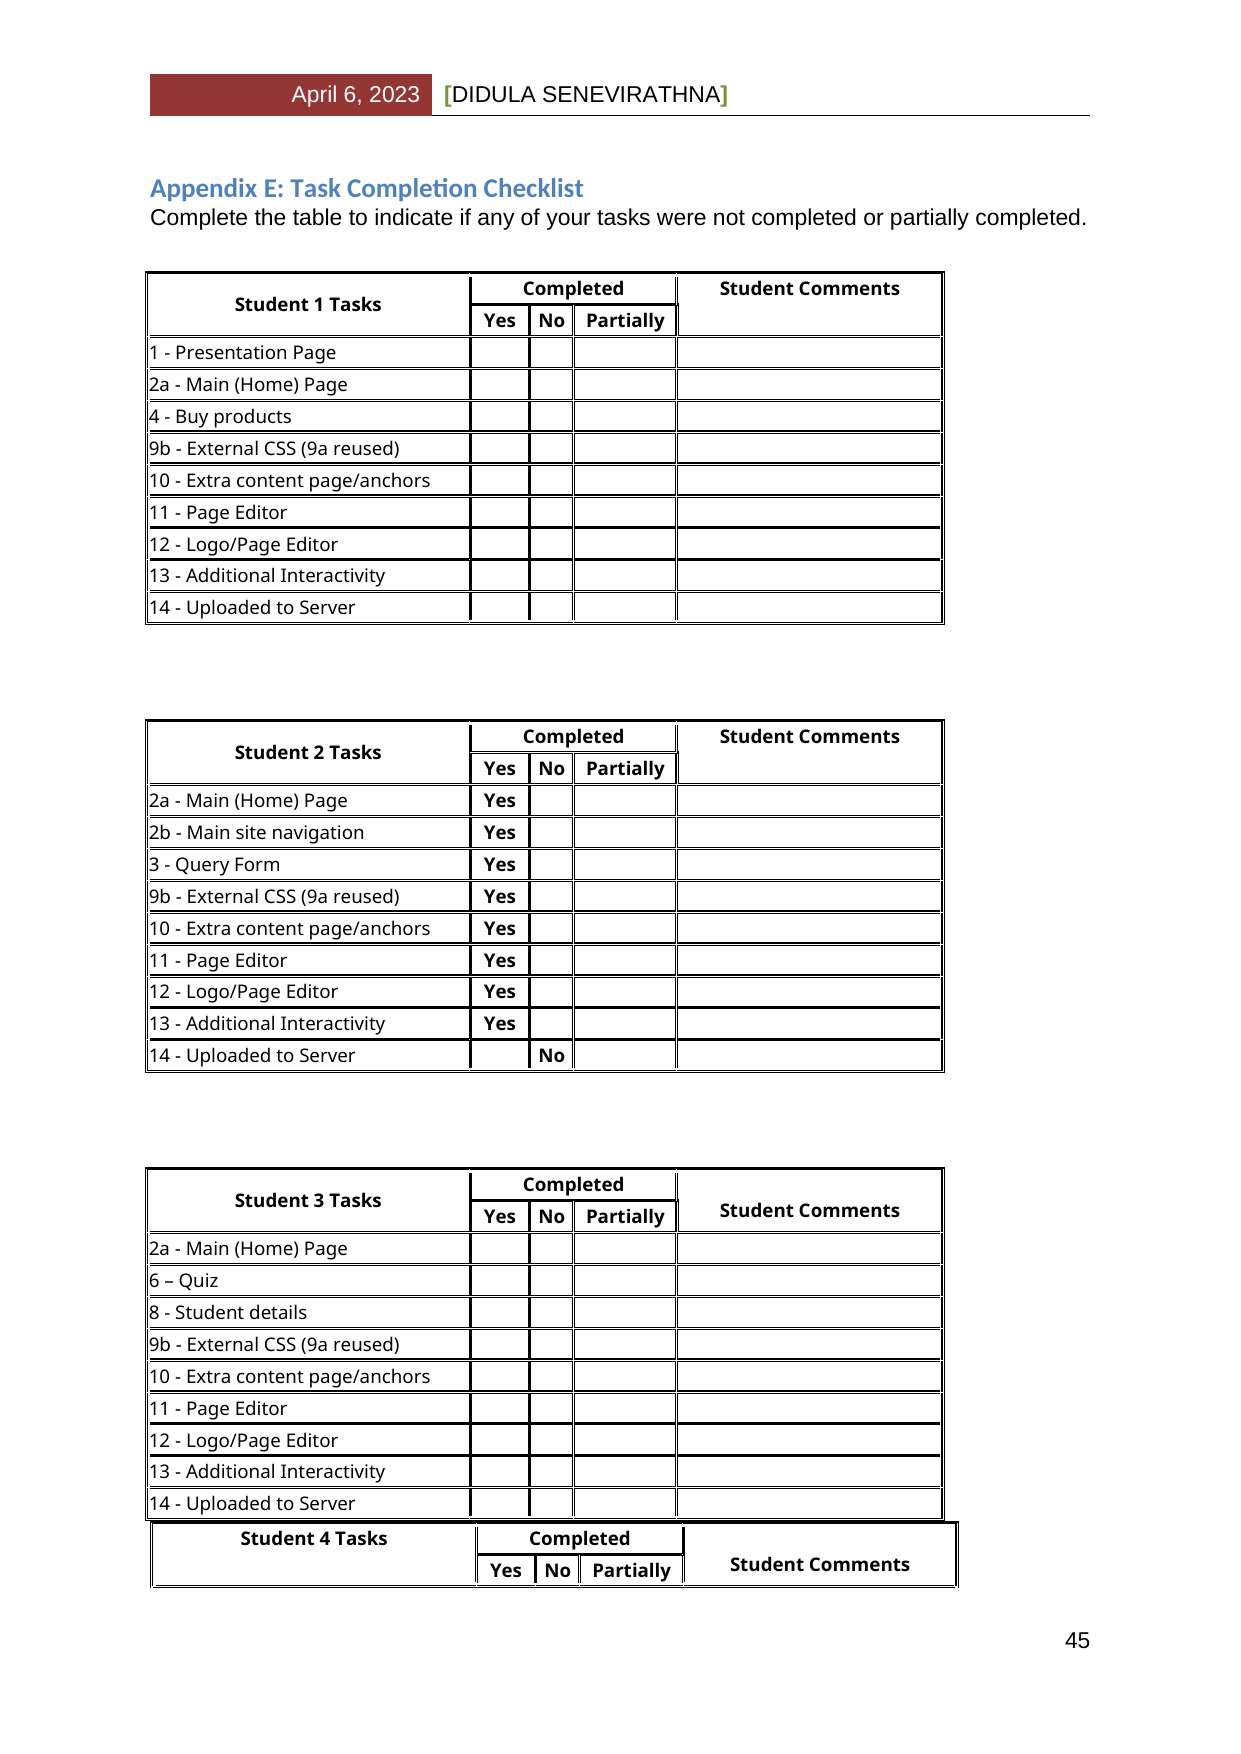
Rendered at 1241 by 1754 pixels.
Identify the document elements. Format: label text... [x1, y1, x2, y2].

table_cell [678, 942, 942, 974]
table_cell [575, 1266, 675, 1294]
table_cell [575, 1009, 675, 1038]
table_cell [531, 370, 572, 398]
table_cell [472, 1394, 528, 1422]
table_cell [531, 434, 572, 462]
table_cell [531, 338, 572, 367]
table_header Completed [470, 722, 677, 751]
table_cell [531, 978, 572, 1006]
table_cell [574, 1041, 677, 1070]
table_cell 12 - Logo/Page Editor [148, 1422, 469, 1454]
table_cell [678, 910, 942, 942]
table_cell [678, 1358, 942, 1390]
table_cell [575, 434, 675, 462]
table_cell No [531, 306, 572, 335]
table_cell Yes [472, 1009, 528, 1038]
table_header Student 4 Tasks [153, 1524, 476, 1585]
table_cell [678, 1295, 942, 1326]
table_header Completed [470, 274, 677, 303]
table_cell [531, 466, 572, 494]
table_cell [531, 402, 572, 430]
table_cell [575, 786, 675, 814]
table_cell No [535, 1556, 580, 1585]
table_cell 2a - Main (Home) Page [146, 783, 470, 814]
table_cell [472, 1330, 528, 1358]
table_cell 9b - External CSS (9a reused) [148, 430, 469, 462]
table_cell 13 - Additional Interactivity [146, 558, 469, 590]
table_cell 2a - Main (Home) Page [146, 1231, 470, 1263]
table_cell [575, 1298, 675, 1326]
table_cell No [529, 1041, 573, 1070]
table_cell [531, 786, 572, 814]
table_cell [529, 593, 573, 622]
table_cell [472, 1234, 528, 1263]
table_cell [678, 846, 942, 878]
table_cell [678, 1390, 942, 1422]
table_cell [531, 1009, 572, 1038]
table_header Completed [470, 1170, 677, 1199]
table_cell Partially [575, 306, 675, 335]
table_cell No [531, 1202, 572, 1231]
table_cell Yes [472, 946, 528, 974]
table_cell 13 - Additional Interactivity [148, 1454, 469, 1486]
table_cell 10 - Extra content page/anchors [148, 1358, 469, 1390]
table_cell [575, 498, 675, 526]
table_cell [531, 561, 572, 590]
table_cell 6 – Quiz [146, 1263, 470, 1294]
table_cell 1 - Presentation Page [146, 335, 470, 367]
table_cell [574, 1489, 677, 1518]
table_cell Yes [476, 1556, 535, 1585]
table_header Completed [476, 1523, 683, 1553]
table_cell [472, 370, 528, 398]
table_cell [472, 1298, 528, 1326]
table_cell [677, 335, 943, 367]
table_cell [531, 1394, 572, 1422]
table_cell [575, 370, 675, 398]
table_cell [472, 529, 528, 558]
table_cell No [531, 754, 572, 783]
table_cell [677, 1263, 943, 1294]
table_cell 9b - External CSS (9a reused) [148, 1326, 469, 1358]
table_cell [575, 882, 675, 910]
table_cell Partially [575, 1202, 675, 1231]
table_cell [531, 1298, 572, 1326]
table_cell 14 - Uploaded to Server [146, 1486, 470, 1518]
table_cell [678, 430, 942, 462]
table_cell [678, 399, 942, 430]
table_cell Partially [580, 1556, 683, 1585]
table_header Student Comments [677, 1170, 941, 1231]
table_cell [531, 818, 572, 846]
table_cell [677, 1038, 943, 1070]
table_cell [531, 850, 572, 878]
table_cell Yes [472, 306, 528, 335]
table_cell Yes [472, 882, 528, 910]
table_cell [678, 526, 941, 558]
table_cell [677, 590, 943, 622]
table_cell [531, 914, 572, 942]
table_header Student 2 Tasks [148, 721, 470, 783]
table_cell [531, 1362, 572, 1390]
table_header Student 1 Tasks [148, 273, 470, 335]
table_cell [575, 1457, 675, 1486]
table_cell [678, 1454, 941, 1486]
table_cell [678, 1006, 941, 1038]
table_cell [470, 593, 529, 622]
table_cell [531, 1330, 572, 1358]
table_cell Yes [472, 754, 528, 783]
table_cell Yes [472, 850, 528, 878]
table_cell 12 - Logo/Page Editor [148, 526, 469, 558]
table_cell [677, 1486, 943, 1518]
table_cell [677, 1231, 943, 1263]
table_cell [531, 1457, 572, 1486]
table_cell [575, 1330, 675, 1358]
table_cell [678, 462, 942, 494]
table_cell [575, 914, 675, 942]
table_cell [678, 879, 942, 910]
table_cell 12 - Logo/Page Editor [148, 974, 469, 1006]
table_cell [575, 466, 675, 494]
table_cell [472, 561, 528, 590]
table_cell [575, 850, 675, 878]
table_cell [472, 1425, 528, 1454]
table_header Student Comments [677, 274, 941, 335]
table_cell 14 - Uploaded to Server [146, 1038, 470, 1070]
table_cell [472, 498, 528, 526]
table_cell [678, 1326, 942, 1358]
table_cell [677, 367, 943, 398]
table_cell [531, 1266, 572, 1294]
table_cell [575, 1394, 675, 1422]
subtitle Appendix E: Task Completion Checklist [284, 171, 1090, 204]
table_cell 2b - Main site navigation [148, 815, 469, 846]
table_cell [575, 1425, 675, 1454]
table_cell [531, 882, 572, 910]
table_cell [472, 1266, 528, 1294]
table_cell [531, 1425, 572, 1454]
table_cell 13 - Additional Interactivity [148, 1006, 469, 1038]
table_cell 8 - Student details [148, 1295, 469, 1326]
table_cell [472, 402, 528, 430]
table_cell 10 - Extra content page/anchors [148, 462, 469, 494]
table_cell [472, 338, 528, 367]
table_cell 14 - Uploaded to Server [146, 590, 470, 622]
table_cell [575, 818, 675, 846]
table_cell 11 - Page Editor [148, 942, 469, 974]
table_cell 3 - Query Form [148, 846, 469, 878]
table_cell Yes [472, 1202, 528, 1231]
table_cell [575, 338, 675, 367]
table_cell [678, 815, 942, 846]
table_cell [678, 1422, 941, 1454]
table_cell Yes [472, 818, 528, 846]
table_cell 11 - Page Editor [148, 1390, 469, 1422]
table_cell [678, 494, 942, 526]
table_cell [677, 783, 943, 814]
table_cell [678, 558, 943, 590]
table_cell 10 - Extra content page/anchors [148, 910, 469, 942]
table_header Student Comments [677, 722, 941, 783]
table_cell [470, 1041, 529, 1070]
subtitle Appendix E: Task Completion Checklist [150, 171, 264, 204]
table_cell Partially [575, 754, 675, 783]
table_cell [678, 974, 942, 1006]
table_cell [472, 466, 528, 494]
table_cell [574, 593, 677, 622]
table_cell Yes [472, 978, 528, 1006]
table_cell 2a - Main (Home) Page [146, 367, 470, 398]
table_header Student Comments [683, 1524, 955, 1585]
text Complete the table to indicate if any of your tasks were not completed or partially completed. [150, 204, 1090, 230]
table_cell [531, 498, 572, 526]
table_header Student 3 Tasks [148, 1169, 470, 1231]
table_cell [472, 1457, 528, 1486]
table_cell [472, 434, 528, 462]
table_cell [529, 1489, 573, 1518]
table_cell [575, 561, 675, 590]
table_cell [575, 1234, 675, 1263]
table_cell [531, 529, 572, 558]
table_cell [575, 1362, 675, 1390]
table_cell 11 - Page Editor [148, 494, 469, 526]
table_cell [575, 402, 675, 430]
table_cell [575, 946, 675, 974]
table_cell [575, 529, 675, 558]
table_cell [531, 1234, 572, 1263]
table_cell [472, 1362, 528, 1390]
table_cell [470, 1489, 529, 1518]
table_cell 9b - External CSS (9a reused) [148, 879, 469, 910]
table_cell [575, 978, 675, 1006]
table_cell Yes [472, 914, 528, 942]
table_cell [531, 946, 572, 974]
table_cell Yes [472, 786, 528, 814]
table_cell 4 - Buy products [148, 399, 469, 430]
